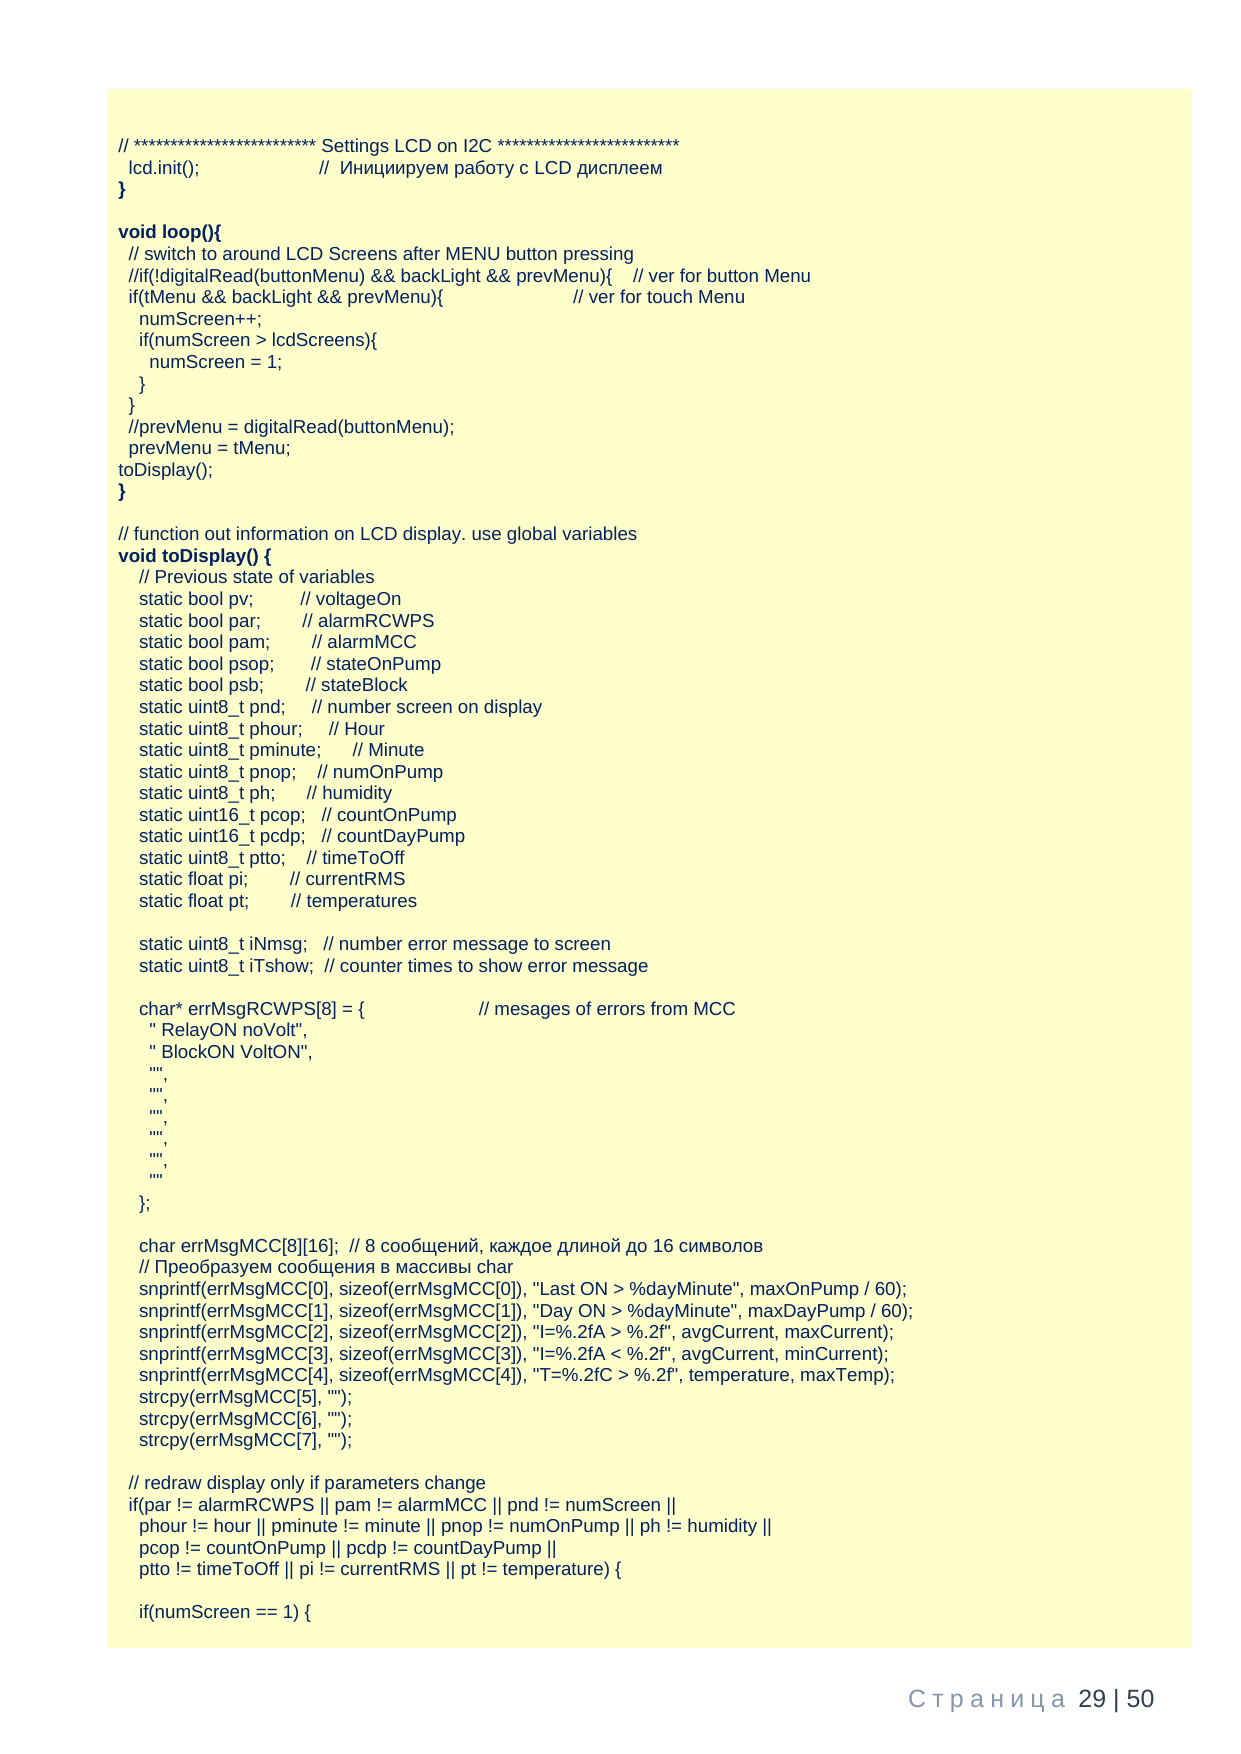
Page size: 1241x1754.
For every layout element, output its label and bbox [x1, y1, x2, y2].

table_header [107, 89, 1192, 1648]
